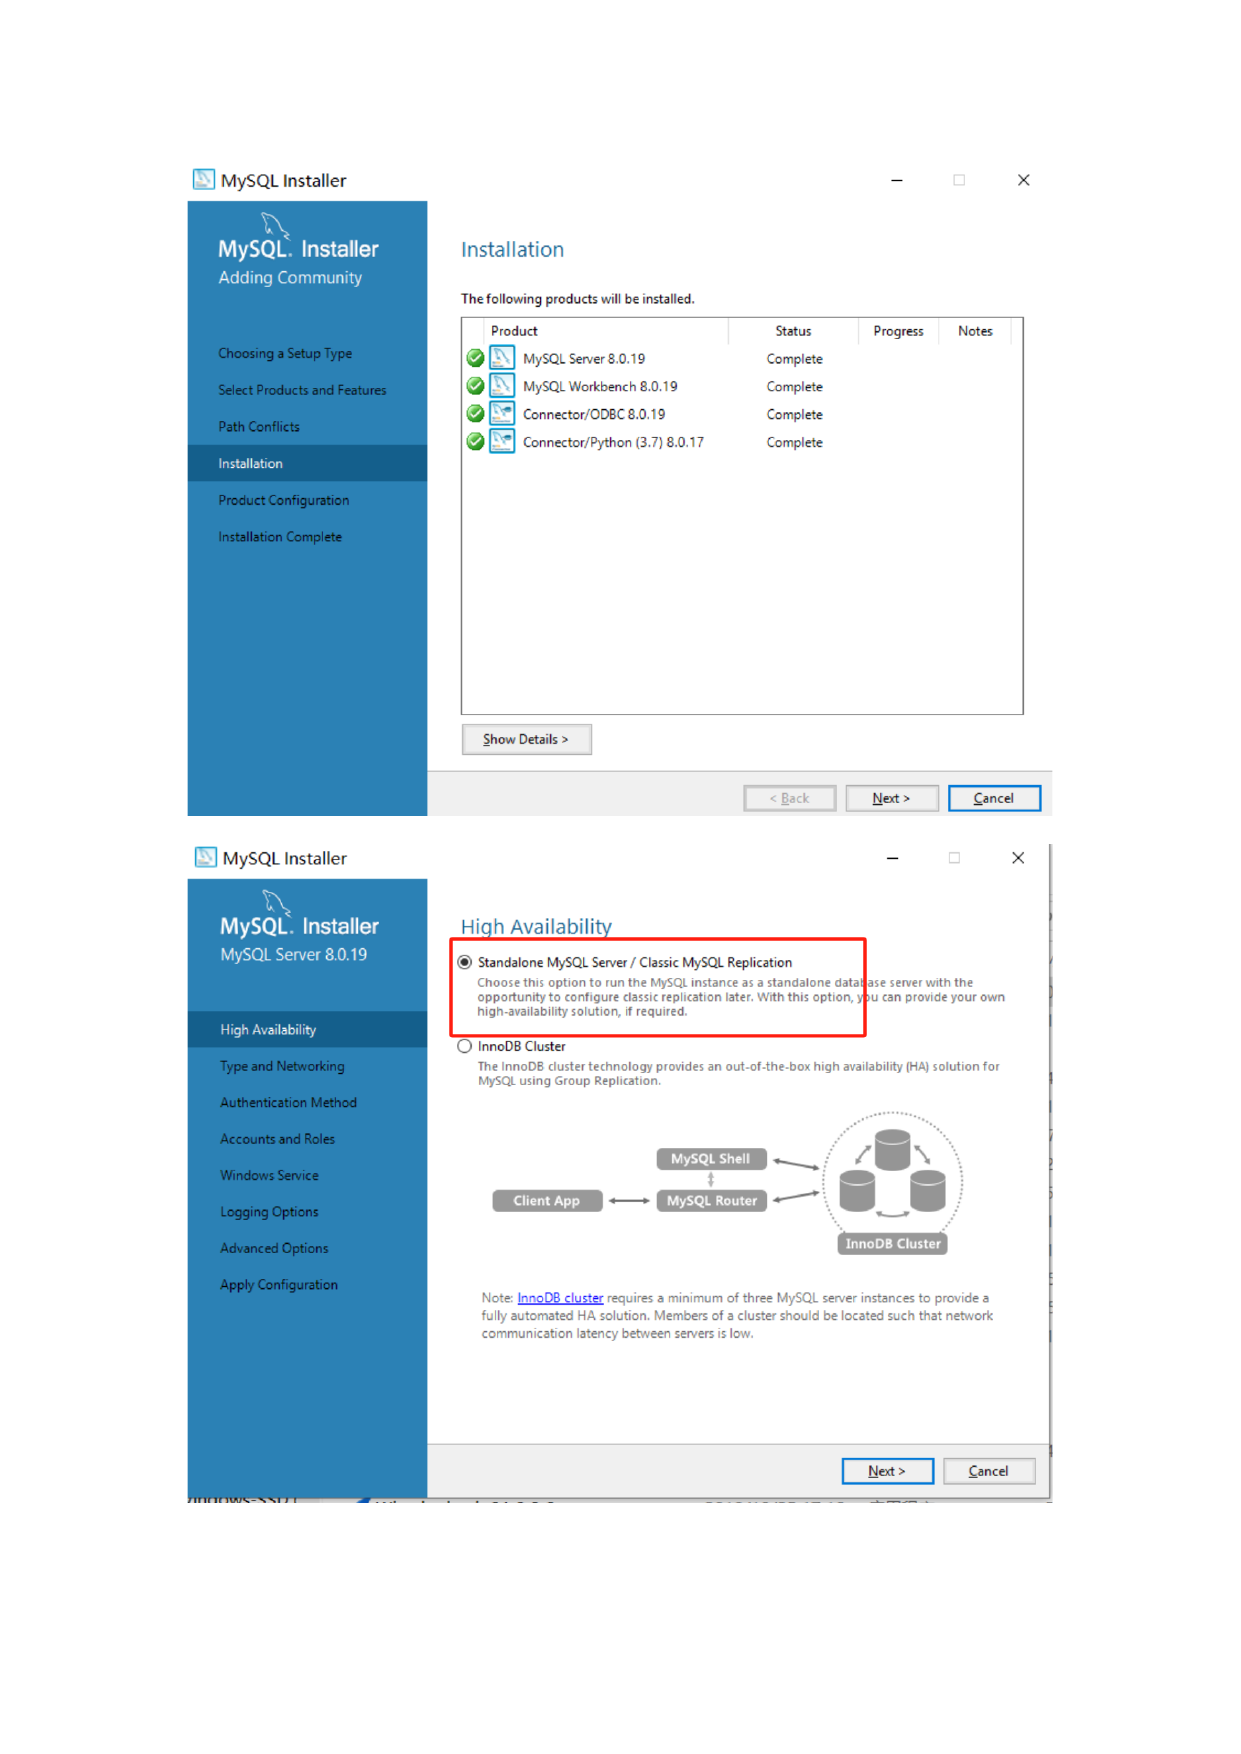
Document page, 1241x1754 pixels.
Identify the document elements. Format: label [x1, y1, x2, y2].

picture [187, 162, 1053, 816]
picture [187, 844, 1053, 1503]
